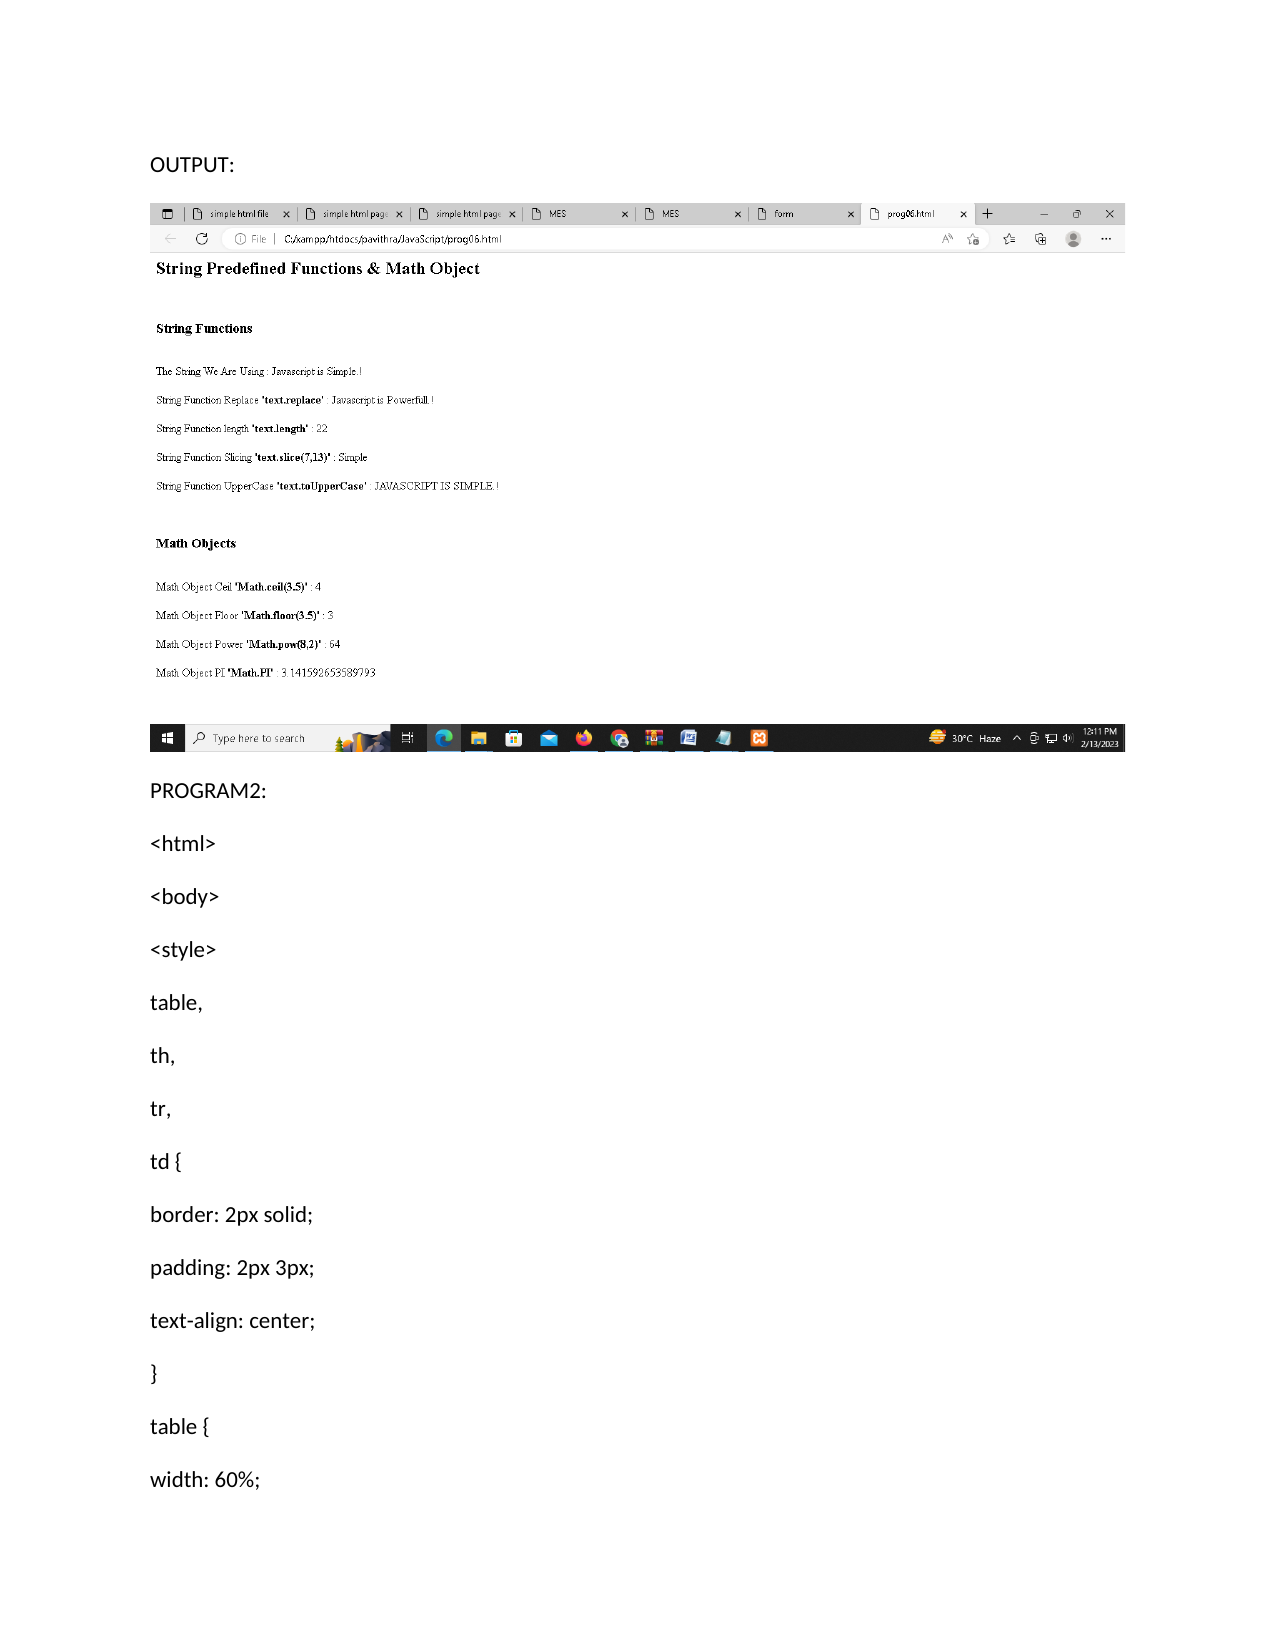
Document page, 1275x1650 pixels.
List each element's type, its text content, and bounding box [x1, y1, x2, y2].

text table { [150, 1412, 1125, 1440]
text PROGRAM2: [150, 776, 1125, 804]
text } [150, 1359, 1125, 1387]
text text-align: center; [150, 1306, 1125, 1334]
text table, [150, 988, 1125, 1016]
text th, [150, 1041, 1125, 1069]
text <html> [150, 829, 1125, 857]
text td { [150, 1147, 1125, 1175]
text padding: 2px 3px; [150, 1253, 1125, 1281]
text border: 2px solid; [150, 1200, 1125, 1228]
text OUTPUT: [150, 150, 1125, 178]
text width: 60%; [150, 1465, 1125, 1493]
text <body> [150, 882, 1125, 910]
text tr, [150, 1094, 1125, 1122]
picture [150, 203, 1125, 752]
text <style> [150, 935, 1125, 963]
